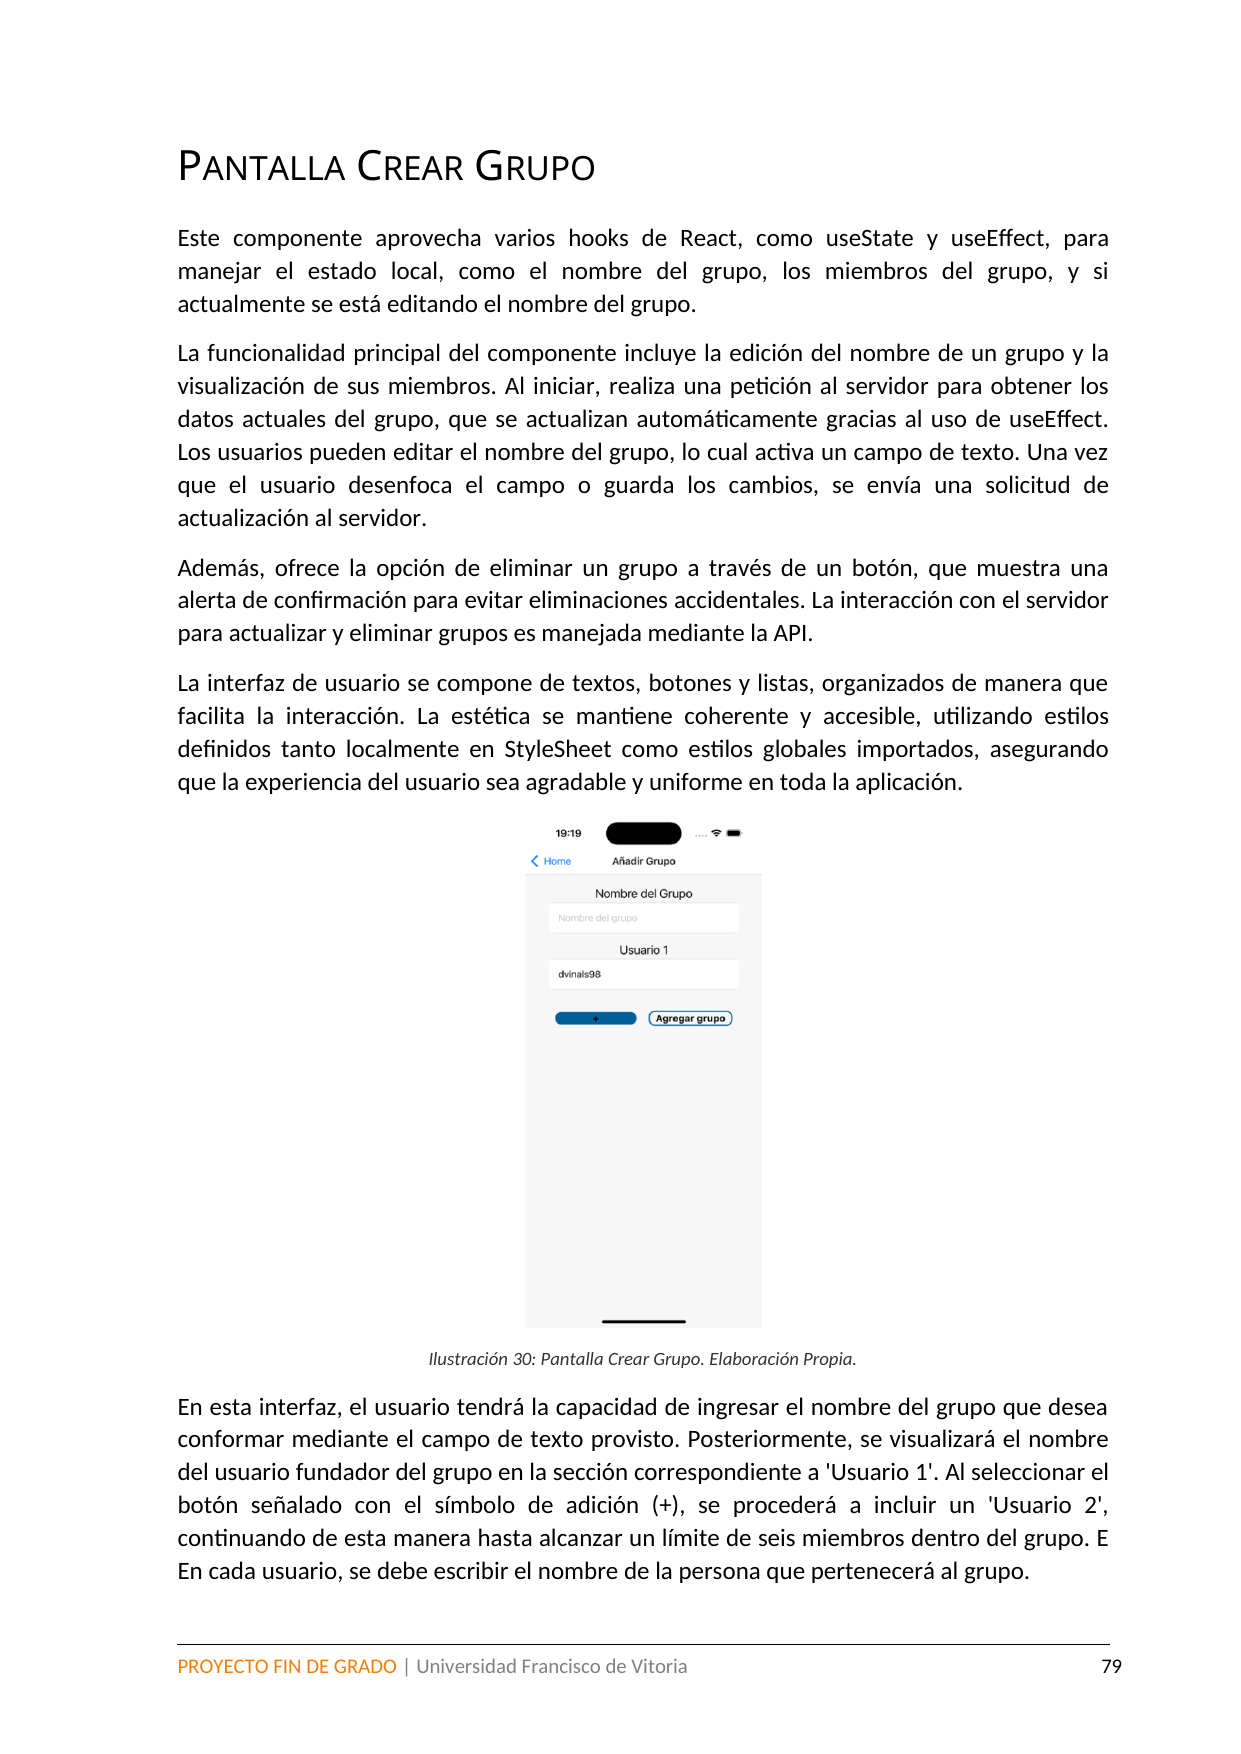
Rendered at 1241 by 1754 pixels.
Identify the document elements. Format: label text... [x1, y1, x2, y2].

text Ilustración 30: Pantalla Crear Grupo. Elaboración Propia. [177, 1347, 1110, 1370]
picture [525, 815, 762, 1328]
text La funcionalidad principal del componente incluye la edición del nombre de un grupo y la visualización de sus miembros. Al iniciar, realiza una petición al servidor para obtener los datos actuales del grupo, que se actualizan automáticamente gracias al uso de useEffect. Los usuarios pueden editar el nombre del grupo, lo cual activa un campo de texto. Una vez que el usuario desenfoca el campo o guarda los cambios, se envía una solicitud de actualización al servidor. [177, 337, 1110, 533]
text En esta interfaz, el usuario tendrá la capacidad de ingresar el nombre del grupo que desea conformar mediante el campo de texto provisto. Posteriormente, se visualizará el nombre del usuario fundador del grupo en la sección correspondiente a 'Usuario 1'. Al seleccionar el botón señalado con el símbolo de adición (+), se procederá a incluir un 'Usuario 2', continuando de esta manera hasta alcanzar un límite de seis miembros dentro del grupo. E En cada usuario, se debe escribir el nombre de la persona que pertenecerá al grupo. [177, 1391, 1110, 1586]
text Además, ofrece la opción de eliminar un grupo a través de un botón, que muestra una alerta de confirmación para evitar eliminaciones accidentales. La interacción con el servidor para actualizar y eliminar grupos es manejada mediante la API. [177, 552, 1110, 648]
subtitle Pantalla Crear Grupo [177, 136, 1110, 193]
text La interfaz de usuario se compone de textos, botones y listas, organizados de manera que facilita la interacción. La estética se mantiene coherente y accesible, utilizando estilos definidos tanto localmente en StyleSheet como estilos globales importados, asegurando que la experiencia del usuario sea agradable y uniforme en toda la aplicación. [177, 667, 1110, 796]
text Este componente aprovecha varios hooks de React, como useState y useEffect, para manejar el estado local, como el nombre del grupo, los miembros del grupo, y si actualmente se está editando el nombre del grupo. [177, 222, 1110, 318]
